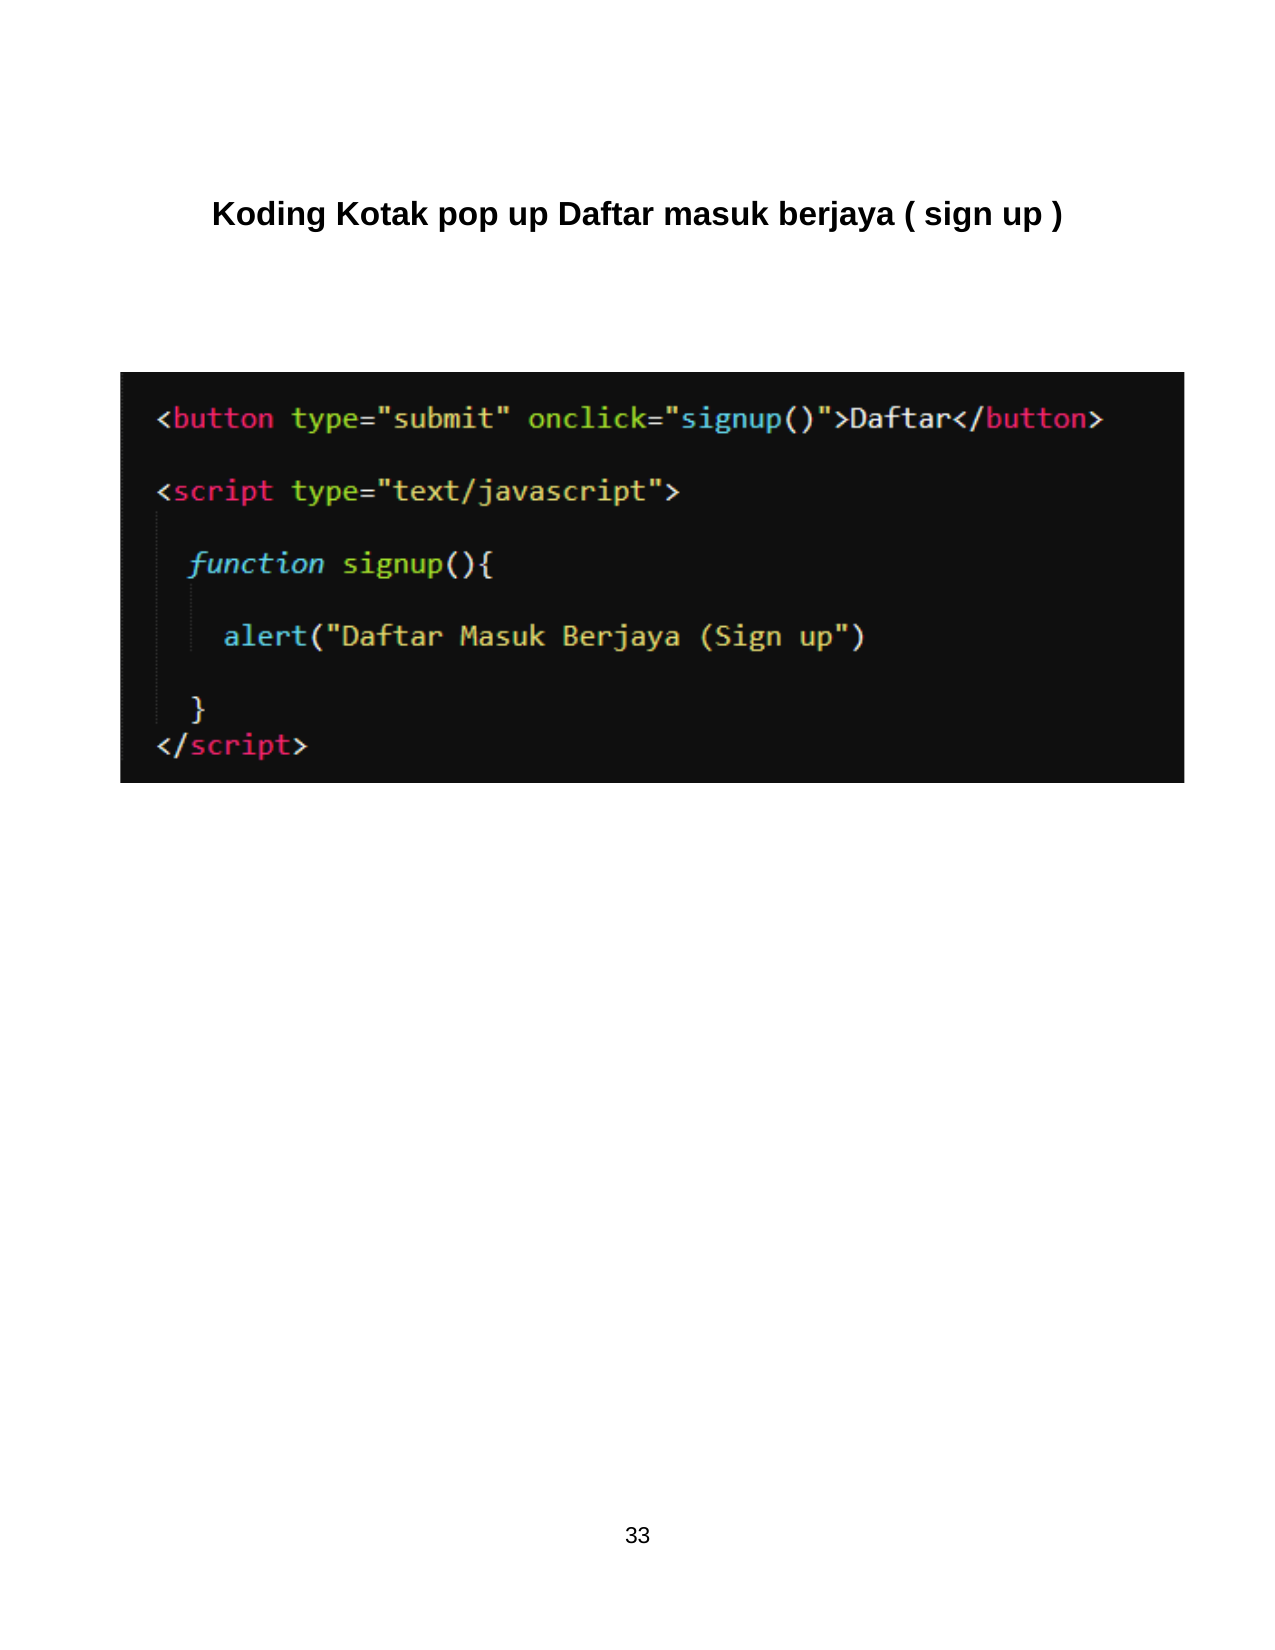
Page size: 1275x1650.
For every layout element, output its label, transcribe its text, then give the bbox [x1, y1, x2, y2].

text Koding Kotak pop up Daftar masuk berjaya ( sign up ) [150, 194, 1125, 233]
picture [118, 372, 1183, 782]
